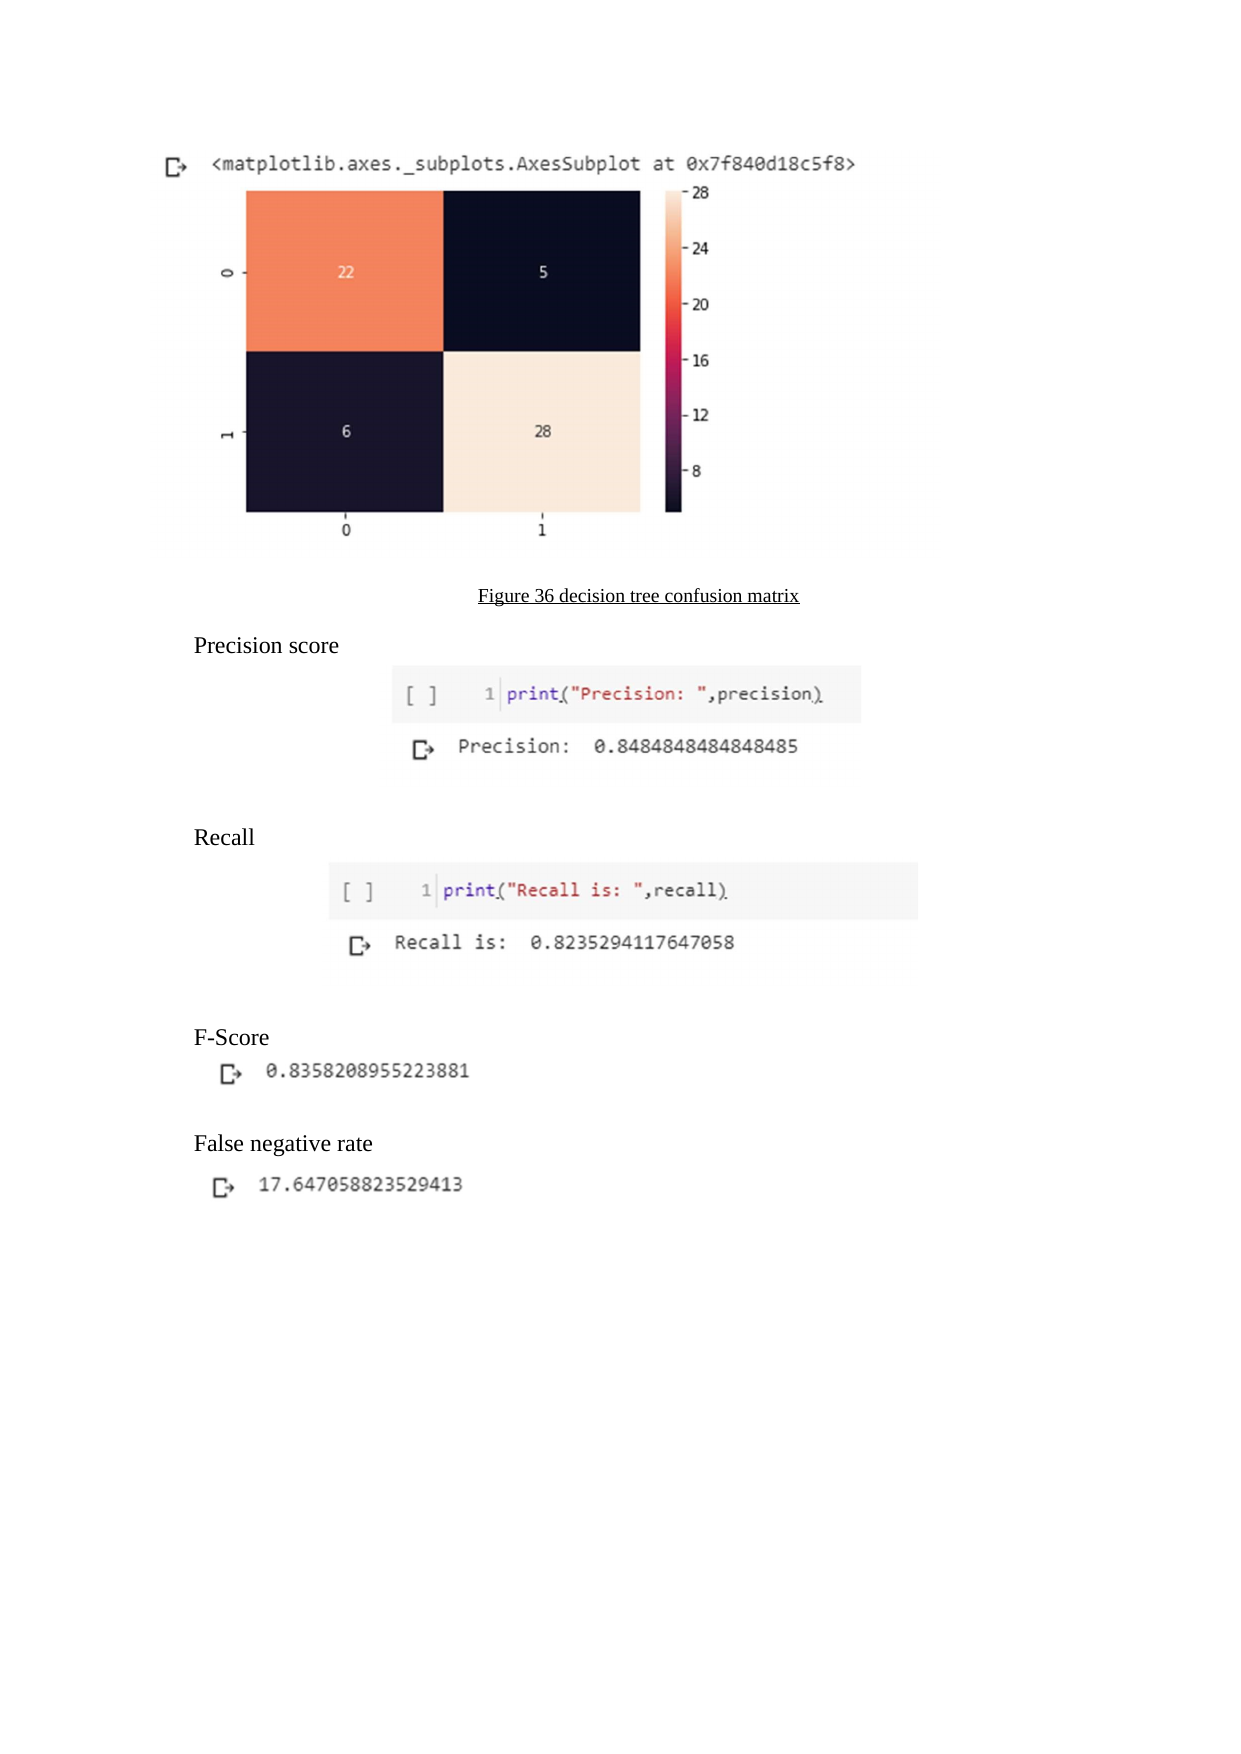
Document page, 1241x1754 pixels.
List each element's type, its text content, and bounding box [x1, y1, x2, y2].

text Figure 36 decision tree confusion matrix [185, 584, 1092, 606]
picture [194, 1057, 493, 1093]
text Precision score [193, 631, 1092, 658]
picture [378, 665, 862, 787]
picture [322, 857, 919, 986]
picture [150, 150, 942, 558]
text F-Score [193, 1023, 1092, 1050]
text Recall [193, 823, 1092, 850]
picture [194, 1163, 492, 1209]
text False negative rate [193, 1129, 1092, 1157]
